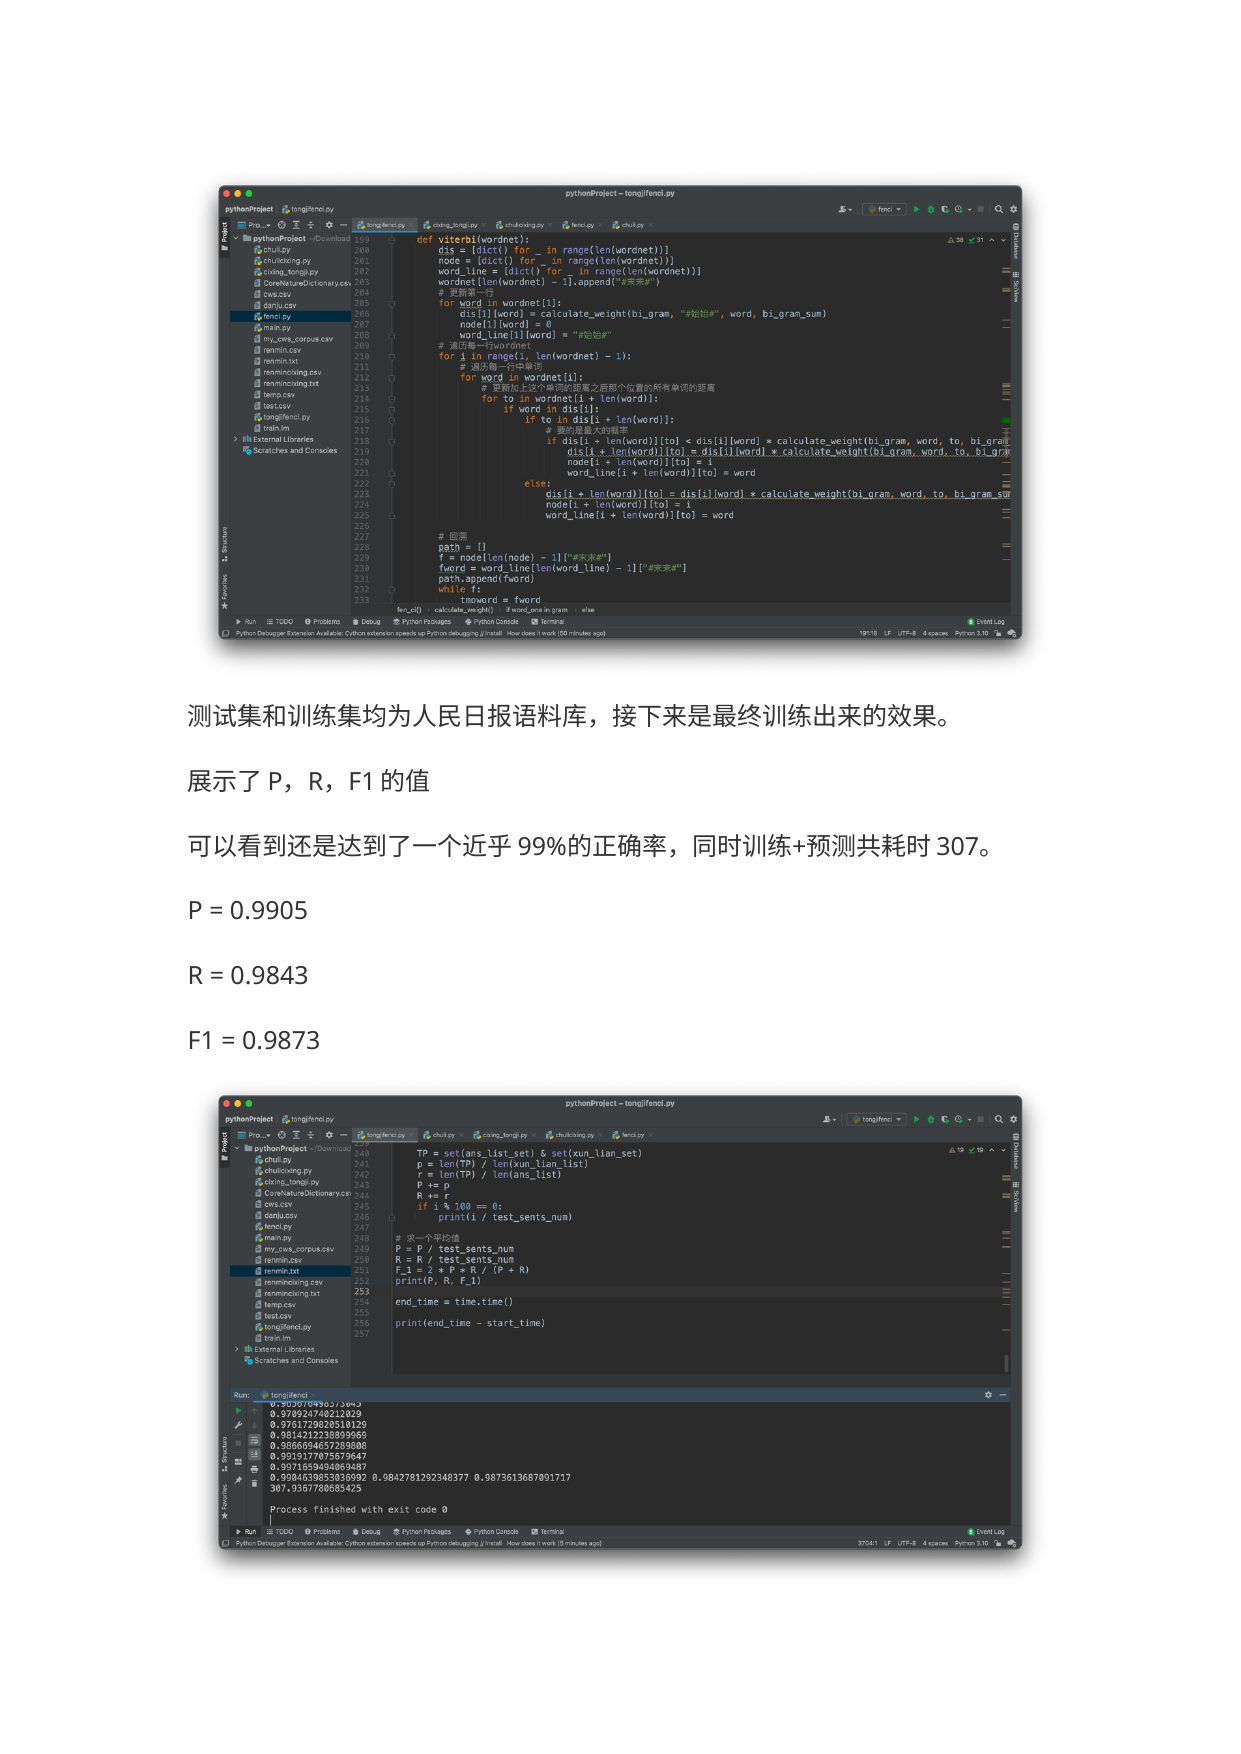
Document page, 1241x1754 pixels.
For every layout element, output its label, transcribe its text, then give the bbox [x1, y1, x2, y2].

text 展示了P，R，F1的值 [187, 747, 1053, 812]
text P = 0.9905 [187, 877, 1053, 942]
text 可以看到还是达到了一个近乎99%的正确率，同时训练+预测共耗时307。 [187, 812, 1053, 877]
picture [187, 164, 1053, 680]
picture [187, 1074, 1053, 1590]
text 测试集和训练集均为人民日报语料库，接下来是最终训练出来的效果。 [187, 682, 1053, 747]
text F1 = 0.9873 [187, 1007, 1053, 1072]
text R = 0.9843 [187, 942, 1053, 1007]
